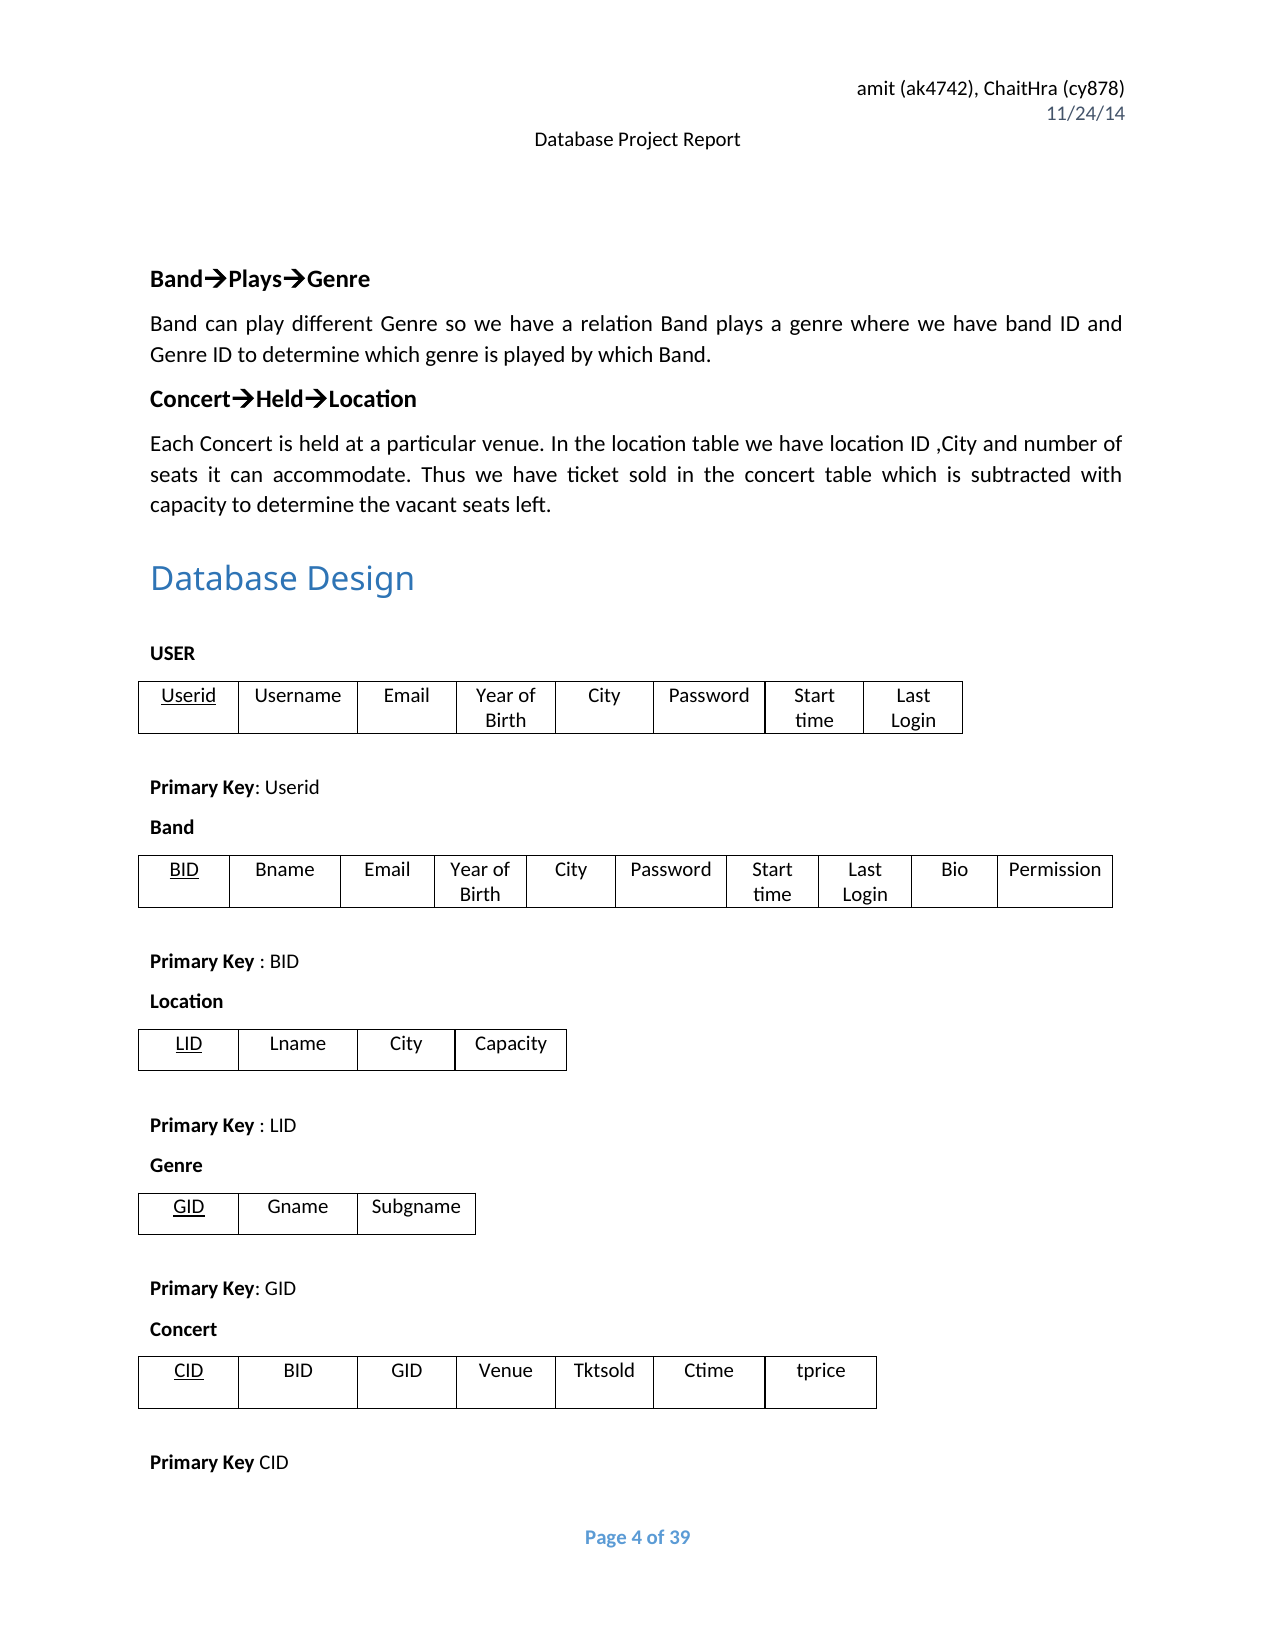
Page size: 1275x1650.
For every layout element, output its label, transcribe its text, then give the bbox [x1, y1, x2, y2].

text Band [150, 814, 1125, 840]
table_header City [358, 1030, 454, 1070]
text Primary Key: GID [150, 1275, 1125, 1301]
text Location [150, 989, 1125, 1014]
table_header Capacity [456, 1030, 566, 1070]
table_header Bname [230, 856, 340, 907]
table_header City [527, 856, 615, 907]
table_header Last Login [819, 856, 911, 907]
text Primary Key : LID [150, 1112, 1125, 1137]
text Primary Key : BID [150, 948, 1125, 974]
table_header Userid [139, 682, 238, 733]
table_header GID [358, 1357, 456, 1408]
table_header Year of Birth [457, 682, 555, 733]
table_header Tktsold [556, 1357, 653, 1408]
text ConcertHeldLocation [150, 383, 1125, 413]
text Concert [150, 1316, 1125, 1341]
table_header Venue [457, 1357, 555, 1408]
text USER [150, 640, 1125, 666]
table_header Ctime [654, 1357, 764, 1408]
subtitle Database Design [150, 554, 1125, 600]
text Band can play different Genre so we have a relation Band plays a genre where we have band ID and Genre ID to determine which genre is played by which Band. [150, 309, 1125, 368]
text BandPlaysGenre [150, 263, 1125, 293]
table_header Gname [239, 1194, 357, 1234]
table_header Password [654, 682, 764, 733]
table_header CID [139, 1357, 238, 1408]
table_header Year of Birth [435, 856, 526, 907]
table_header Lname [239, 1030, 357, 1070]
table_header GID [139, 1194, 238, 1234]
table_header Start time [727, 856, 818, 907]
table_header Permission [998, 856, 1112, 907]
text Each Concert is held at a particular venue. In the location table we have location ID ,City and number of seats it can accommodate. Thus we have ticket sold in the concert table which is subtracted with capacity to determine the vacant seats left. [150, 429, 1125, 518]
text Genre [150, 1152, 1125, 1178]
table_header BID [139, 856, 229, 907]
table_header Last Login [864, 682, 962, 733]
table_header BID [239, 1357, 357, 1408]
text Primary Key: Userid [150, 774, 1125, 799]
table_header Bio [912, 856, 997, 907]
table_header LID [139, 1030, 238, 1070]
text Primary Key CID [150, 1449, 1125, 1475]
table_header City [556, 682, 653, 733]
table_header Email [358, 682, 456, 733]
table_header Subgname [358, 1194, 475, 1234]
table_header Password [616, 856, 726, 907]
table_header Start time [766, 682, 863, 733]
table_header tprice [766, 1357, 876, 1408]
table_header Username [239, 682, 357, 733]
table_header Email [341, 856, 434, 907]
